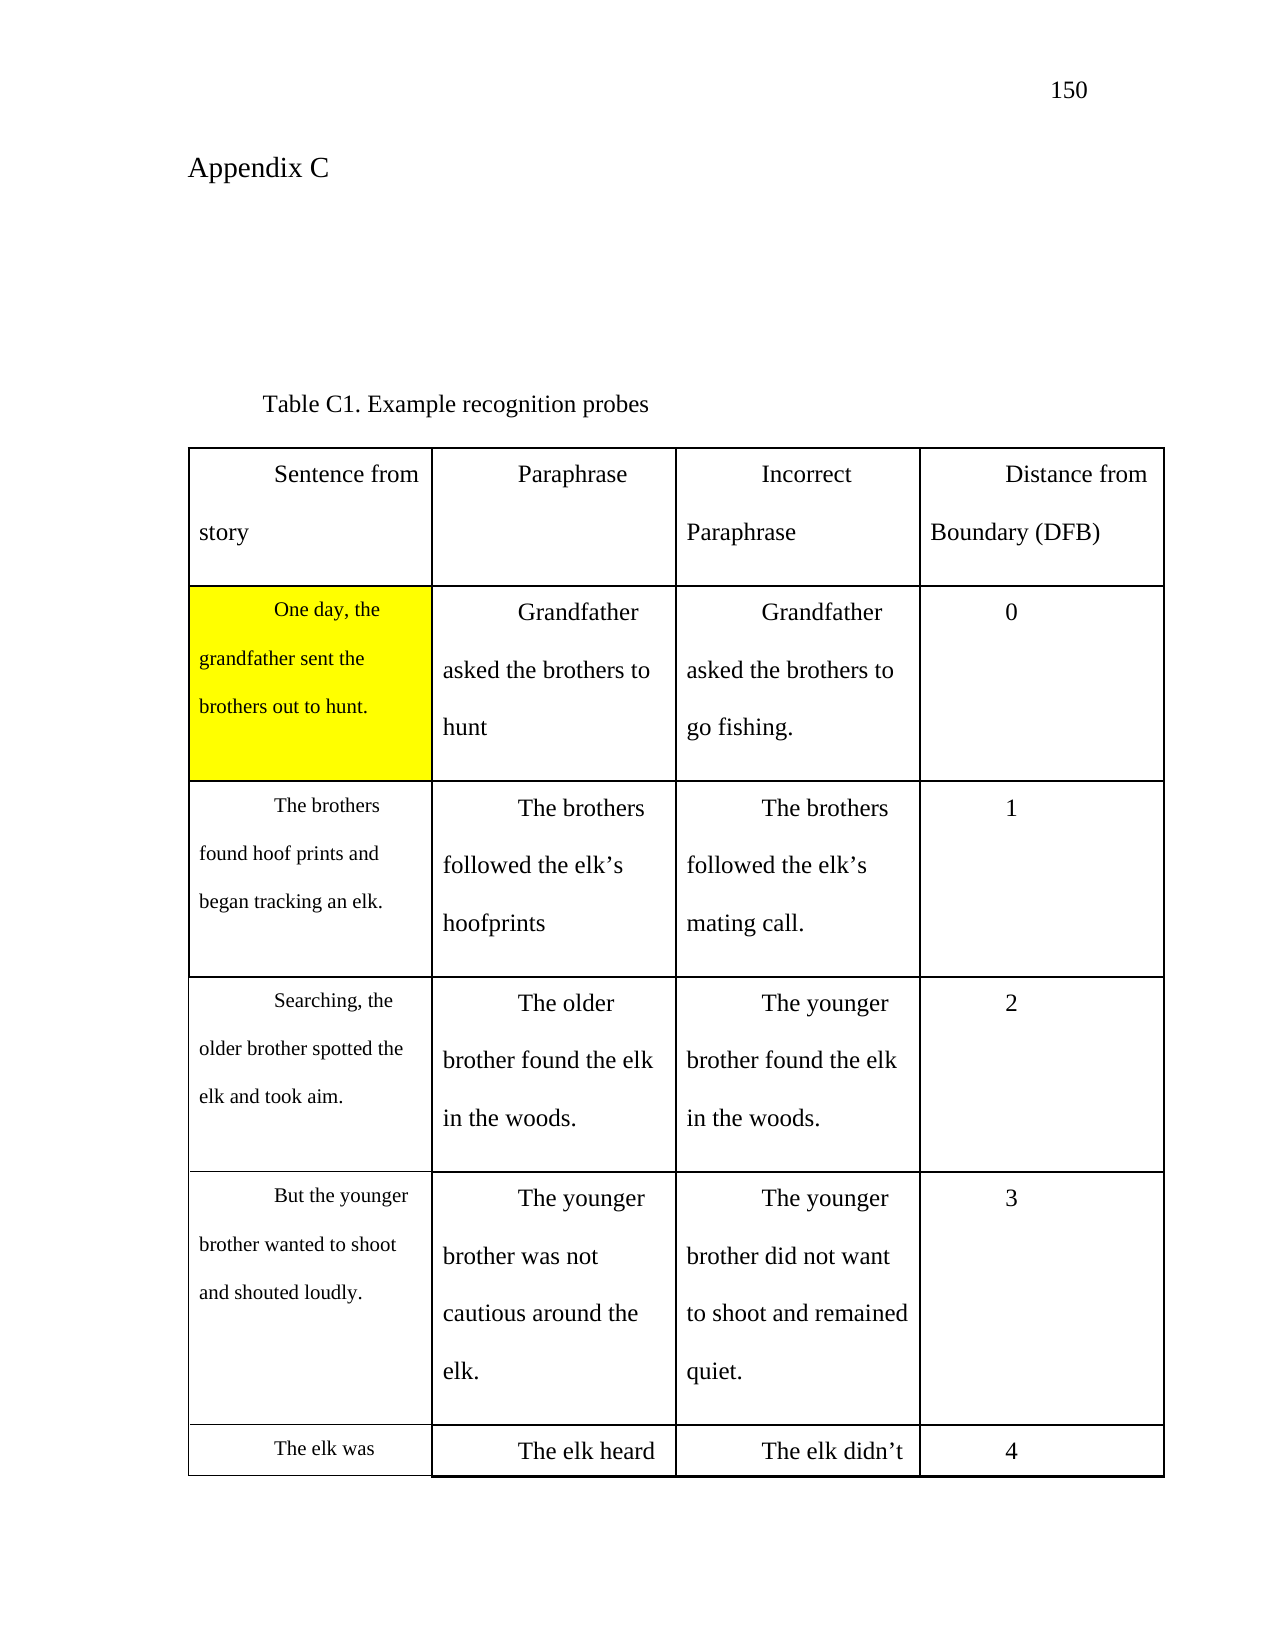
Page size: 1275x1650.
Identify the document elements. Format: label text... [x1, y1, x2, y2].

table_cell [189, 1424, 431, 1475]
table_cell 3 [921, 1173, 1163, 1424]
table_cell The brothers followed the elk’s mating call. [677, 782, 919, 976]
table_cell The brothers followed the elk’s hoofprints [433, 782, 675, 976]
table_cell The younger brother did not want to shoot and remained quiet. [677, 1173, 919, 1424]
table_cell Grandfather asked the brothers to go fishing. [677, 587, 919, 780]
table_header Incorrect Paraphrase [677, 449, 919, 585]
table_cell 1 [921, 782, 1163, 976]
table_header Paraphrase [433, 449, 675, 585]
table_cell The brothers found hoof prints and began tracking an elk. [190, 782, 431, 976]
table_cell Grandfather asked the brothers to hunt [433, 587, 675, 780]
table_cell Searching, the older brother spotted the elk and took aim. [189, 978, 431, 1171]
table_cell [433, 1426, 675, 1475]
subtitle Appendix C [187, 150, 1087, 183]
table_cell One day, the grandfather sent the brothers out to hunt. [190, 587, 431, 780]
table_cell The younger brother was not cautious around the elk. [433, 1173, 675, 1424]
table_cell 2 [921, 978, 1163, 1171]
table_cell The younger brother found the elk in the woods. [677, 978, 919, 1171]
table_cell 0 [921, 587, 1163, 780]
text Table C1. Example recognition probes [187, 389, 1087, 418]
table_cell 4 [921, 1426, 1163, 1475]
table_cell But the younger brother wanted to shoot and shouted loudly. [189, 1171, 431, 1424]
table_header Distance from Boundary (DFB) [921, 449, 1163, 585]
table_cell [677, 1426, 919, 1475]
table_header Sentence from story [190, 449, 431, 585]
table_cell The older brother found the elk in the woods. [433, 978, 675, 1171]
